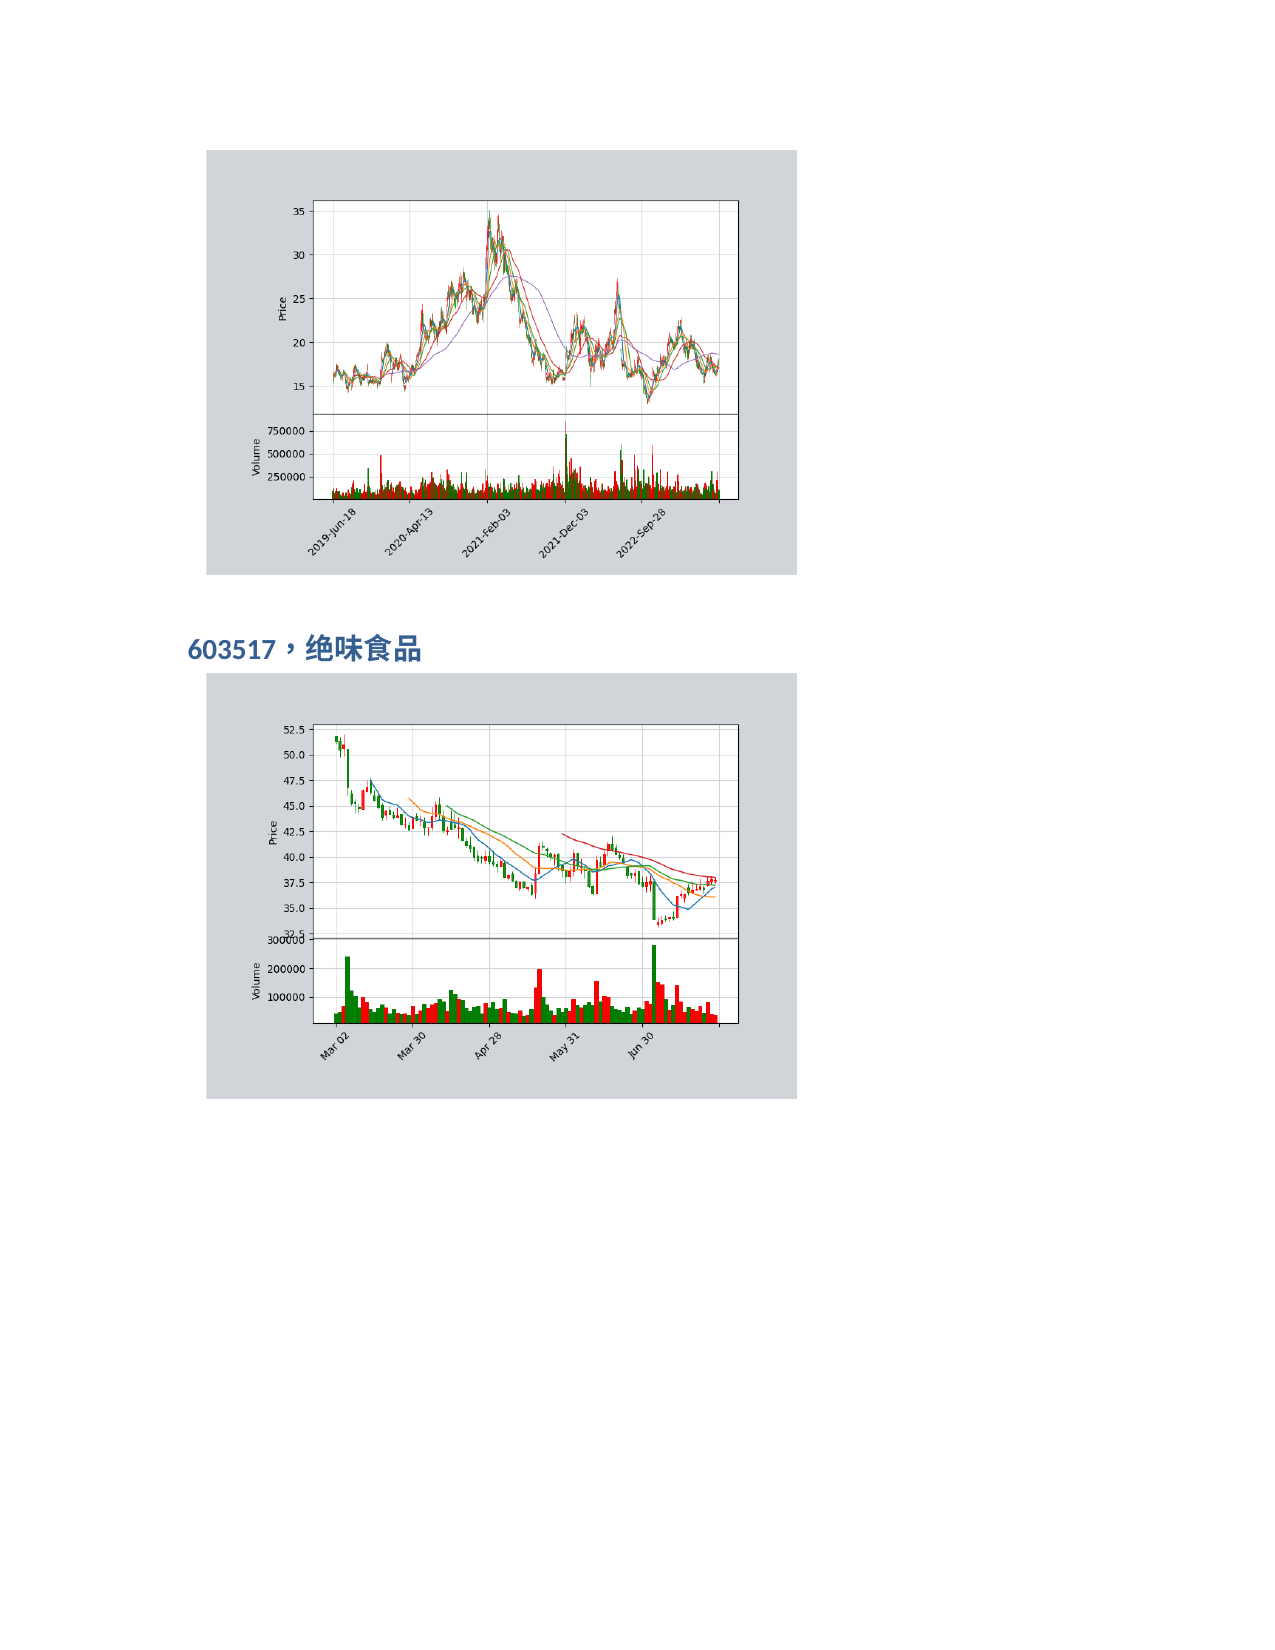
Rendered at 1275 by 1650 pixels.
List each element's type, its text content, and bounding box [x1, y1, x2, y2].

picture [206, 150, 797, 575]
subtitle 603517，绝味食品 [187, 628, 1087, 668]
picture [206, 673, 797, 1099]
